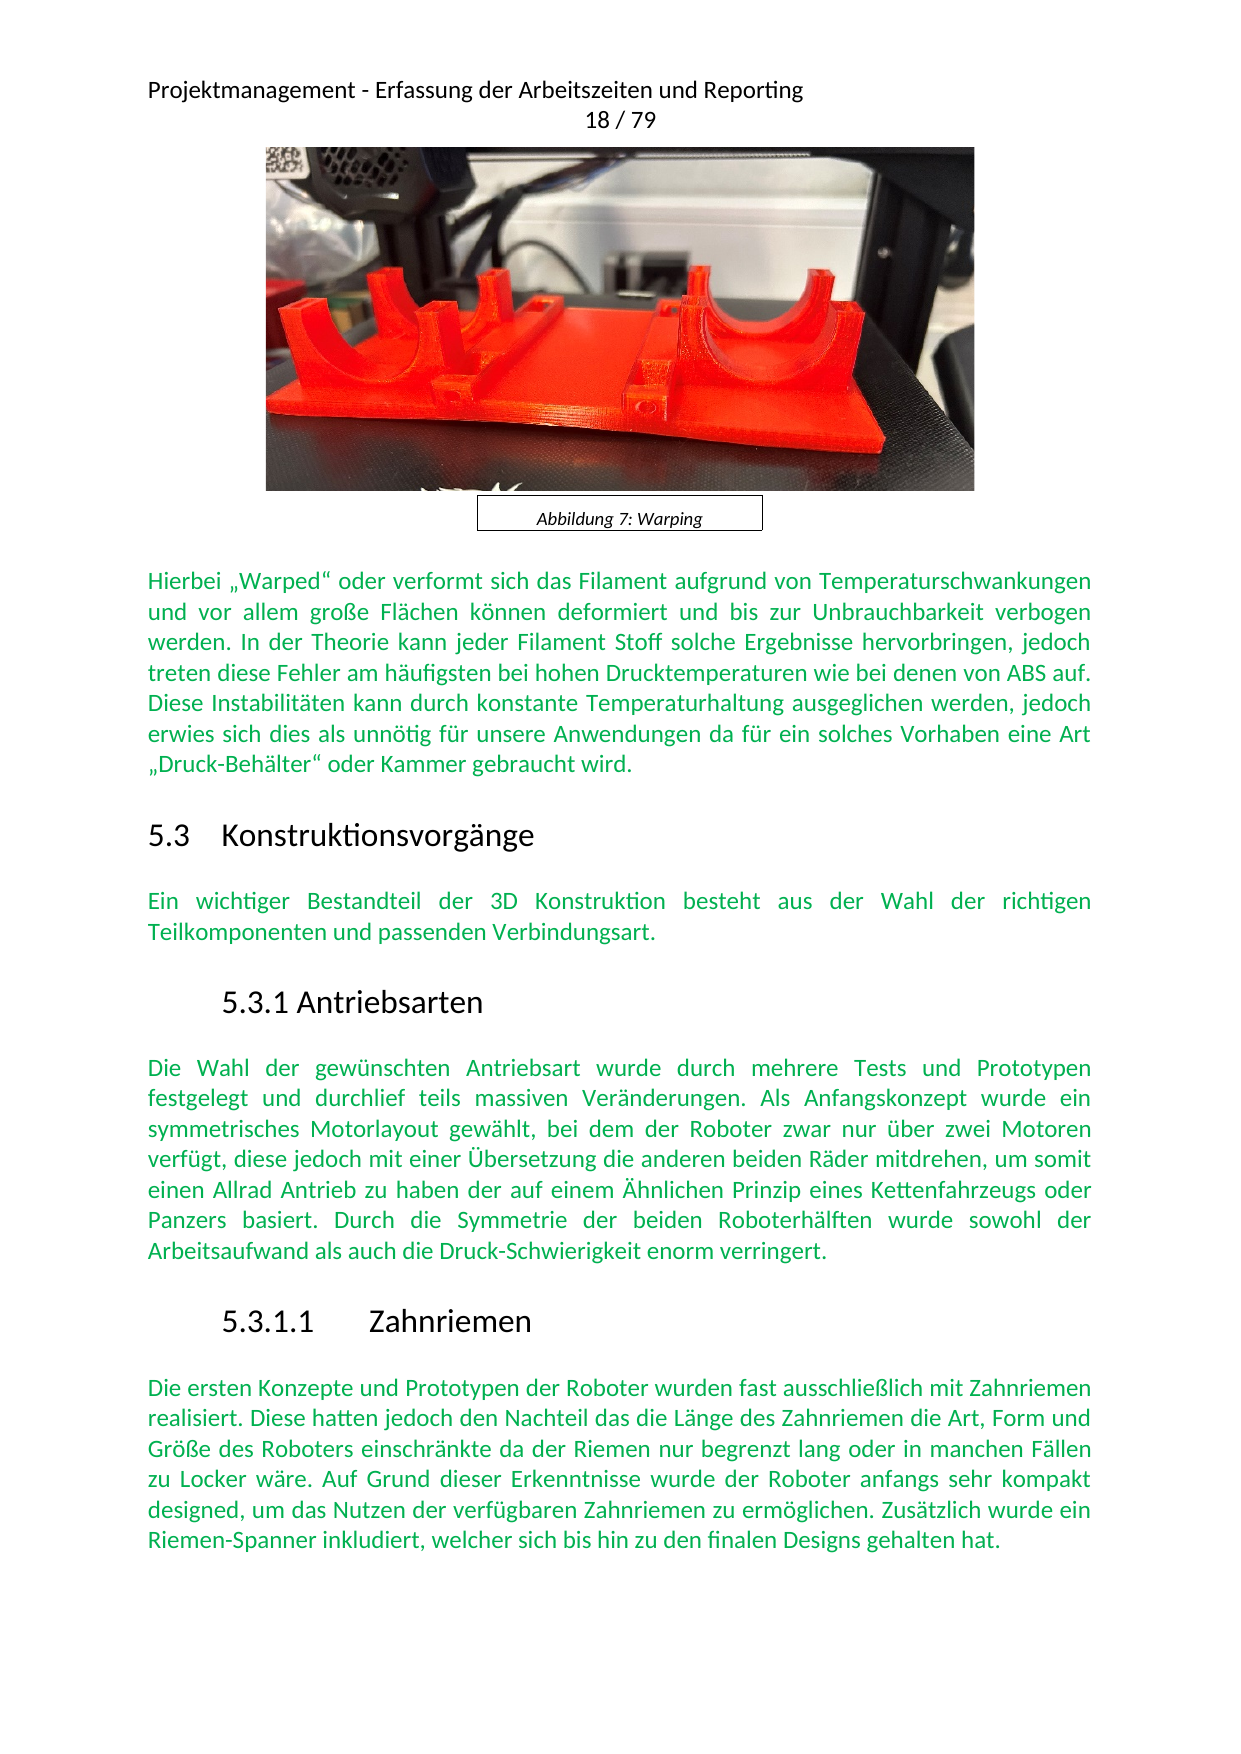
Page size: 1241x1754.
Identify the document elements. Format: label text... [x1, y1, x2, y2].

picture [265, 147, 975, 491]
text Die Wahl der gewünschten Antriebsart wurde durch mehrere Tests und Prototypen festgelegt und durchlief teils massiven Veränderungen. Als Anfangskonzept wurde ein symmetrisches Motorlayout gewählt, bei dem der Roboter zwar nur über zwei Motoren verfügt, diese jedoch mit einer Übersetzung die anderen beiden Räder mitdrehen, um somit einen Allrad Antrieb zu haben der auf einem Ähnlichen Prinzip eines Kettenfahrzeugs oder Panzers basiert. Durch die Symmetrie der beiden Roboterhälften wurde sowohl der Arbeitsaufwand als auch die Druck-Schwierigkeit enorm verringert. [148, 1052, 1093, 1266]
subtitle Konstruktionsvorgänge [148, 814, 1093, 854]
text Ein wichtiger Bestandteil der 3D Konstruktion besteht aus der Wahl der richtigen Teilkomponenten und passenden Verbindungsart. [148, 885, 1093, 946]
text Hierbei „Warped“ oder verformt sich das Filament aufgrund von Temperaturschwankungen und vor allem große Flächen können deformiert und bis zur Unbrauchbarkeit verbogen werden. In der Theorie kann jeder Filament Stoff solche Ergebnisse hervorbringen, jedoch treten diese Fehler am häufigsten bei hohen Drucktemperaturen wie bei denen von ABS auf. Diese Instabilitäten kann durch konstante Temperaturhaltung ausgeglichen werden, jedoch erwies sich dies als unnötig für unsere Anwendungen da für ein solches Vorhaben eine Art „Druck-Behälter“ oder Kammer gebraucht wird. [148, 566, 1093, 779]
text Die ersten Konzepte und Prototypen der Roboter wurden fast ausschließlich mit Zahnriemen realisiert. Diese hatten jedoch den Nachteil das die Länge des Zahnriemen die Art, Form und Größe des Roboters einschränkte da der Riemen nur begrenzt lang oder in manchen Fällen zu Locker wäre. Auf Grund dieser Erkenntnisse wurde der Roboter anfangs sehr kompakt designed, um das Nutzen der verfügbaren Zahnriemen zu ermöglichen. Zusätzlich wurde ein Riemen-Spanner inkludiert, welcher sich bis hin zu den finalen Designs gehalten hat. [148, 1372, 1093, 1555]
subtitle Zahnriemen [221, 1300, 1093, 1341]
subtitle Antriebsarten [221, 981, 1093, 1022]
